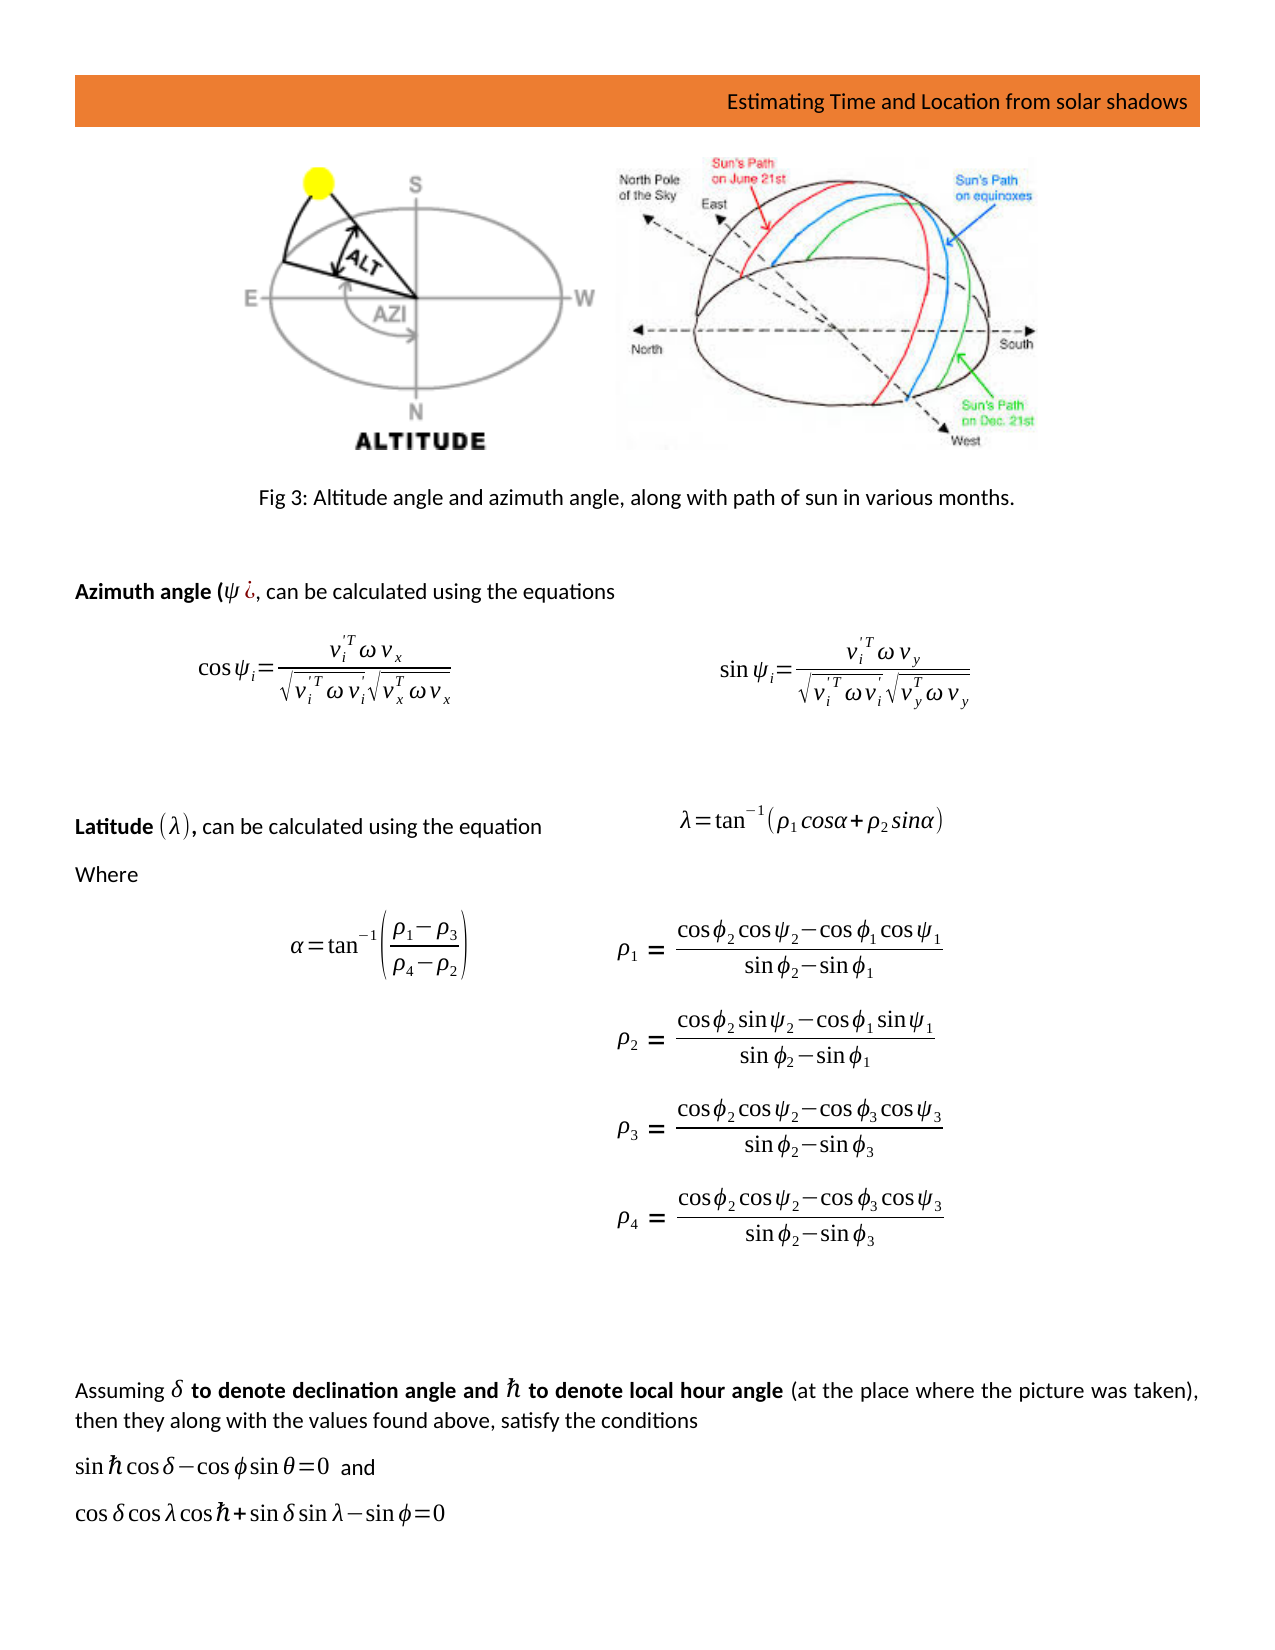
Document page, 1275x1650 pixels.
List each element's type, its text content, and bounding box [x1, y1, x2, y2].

text Azimuth angle (, can be calculated using the equations [75, 577, 1200, 605]
picture [236, 167, 597, 450]
text Latitude , can be calculated using the equation [75, 811, 1200, 841]
text Assuming to denote declination angle and to denote local hour angle (at the place where the picture was taken), then they along with the values found above, satisfy the conditions [75, 1376, 1200, 1434]
text and [75, 1453, 1200, 1481]
picture [615, 157, 1038, 450]
text Fig 3: Altitude angle and azimuth angle, along with path of sun in various months. [75, 483, 1200, 511]
text Where [75, 860, 1200, 888]
